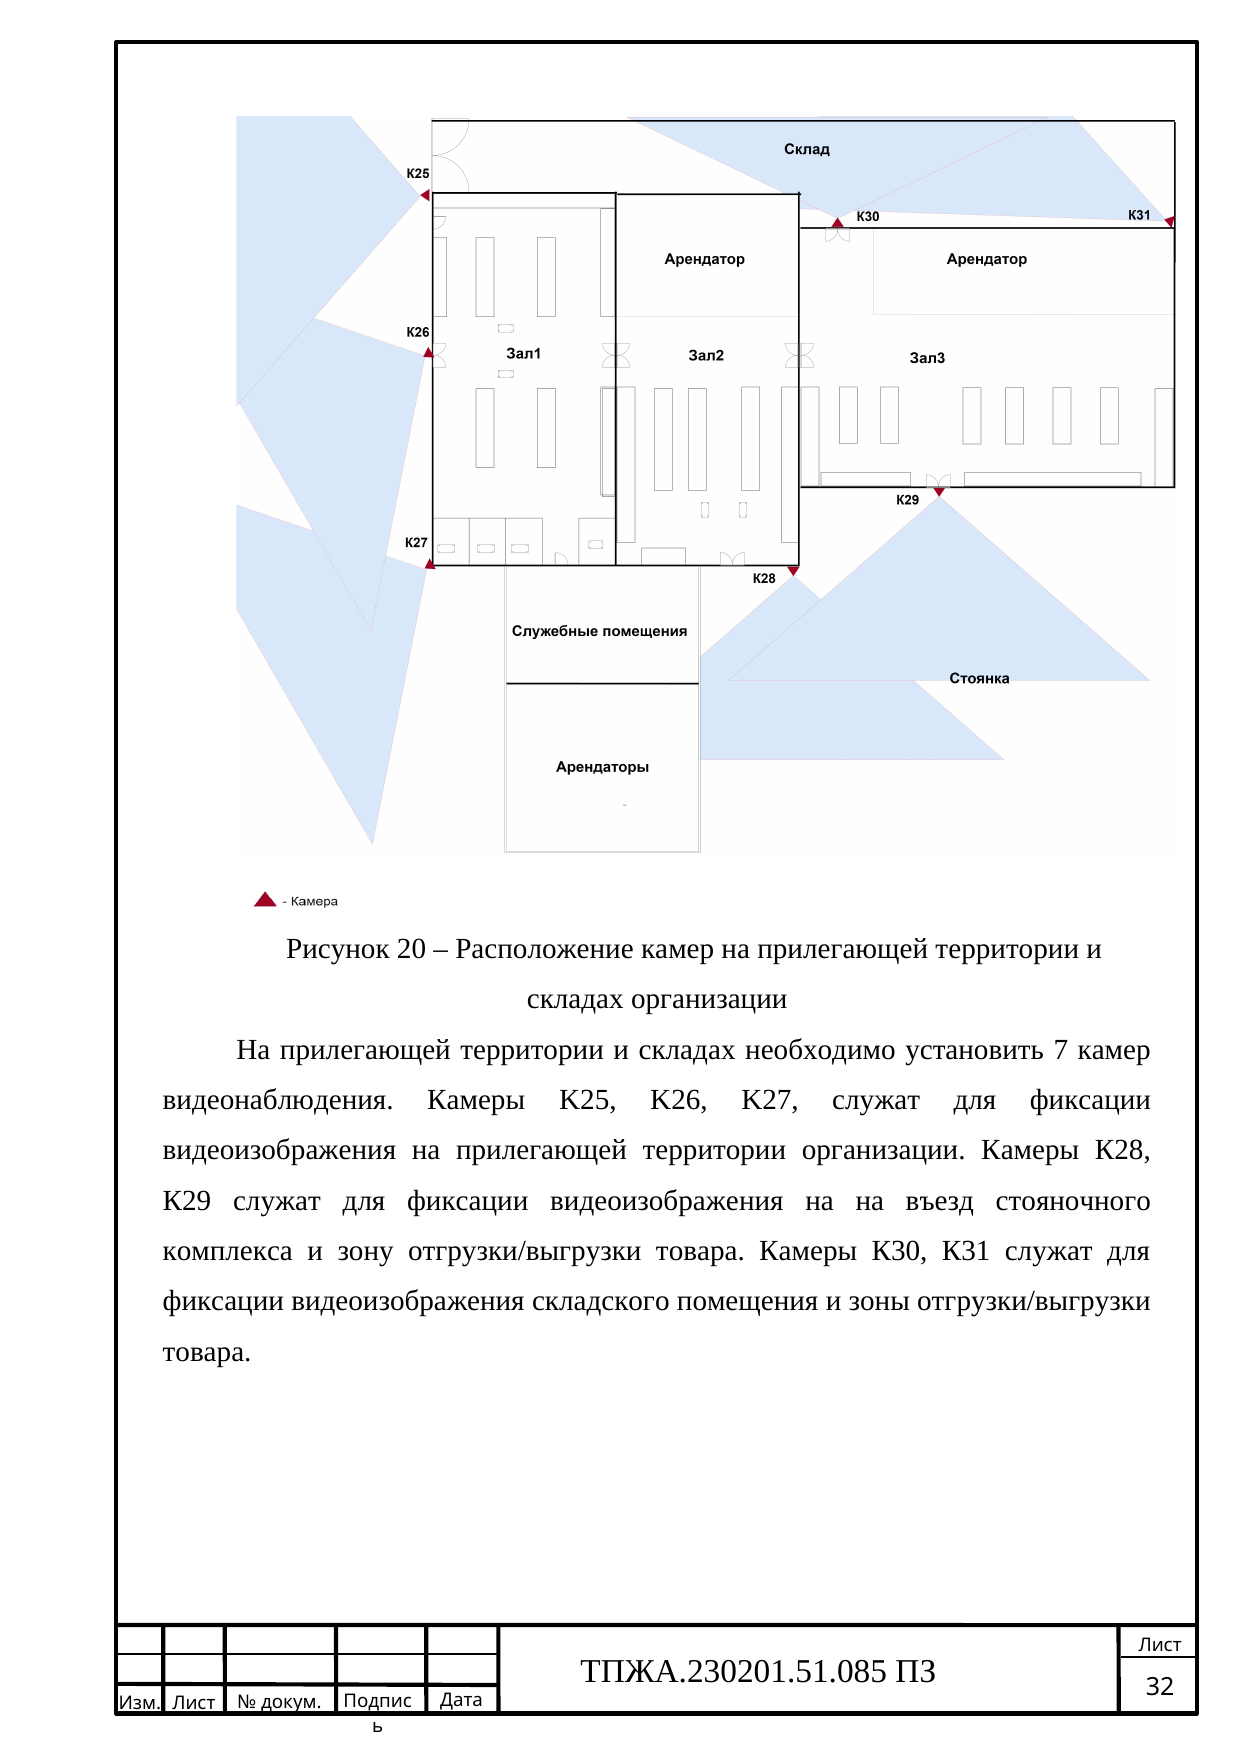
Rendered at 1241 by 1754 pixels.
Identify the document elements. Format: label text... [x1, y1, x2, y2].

picture [236, 116, 1180, 853]
text На прилегающей территории и складах необходимо установить 7 камер видеонаблюдения. Камеры K25, K26, K27, служат для фиксации видеоизображения на прилегающей территории организации. Камеры К28, К29 служат для фиксации видеоизображения на на въезд стояночного комплекса и зону отгрузки/выгрузки товара. Камеры К30, К31 служат для фиксации видеоизображения складского помещения и зоны отгрузки/выгрузки товара. [162, 1032, 1152, 1367]
picture [251, 888, 345, 909]
text Рисунок 20 – Расположение камер на прилегающей территории и складах организации [162, 931, 1152, 1015]
